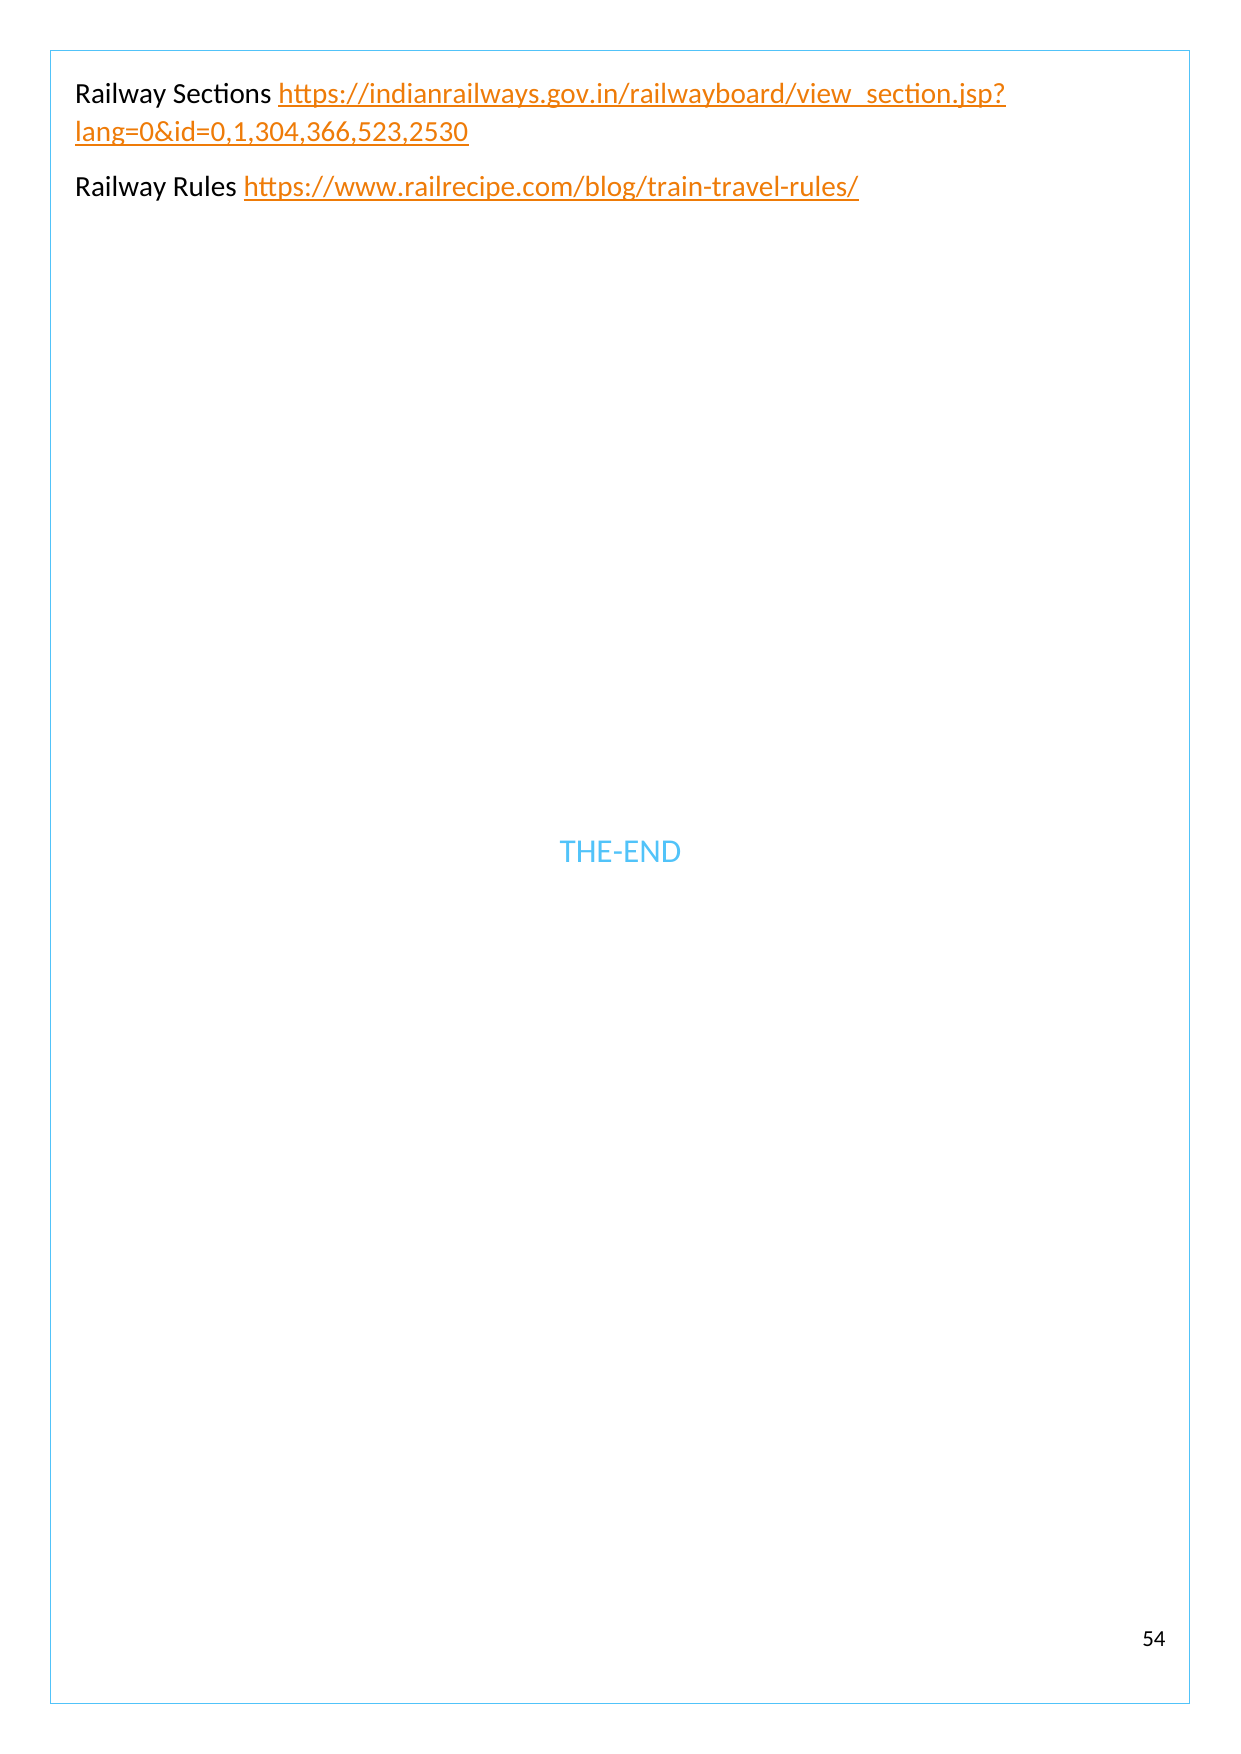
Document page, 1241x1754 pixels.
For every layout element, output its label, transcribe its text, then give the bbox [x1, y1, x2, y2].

text Railway Rules https://www.railrecipe.com/blog/train-travel-rules/ [75, 168, 1165, 204]
text THE-END [75, 830, 1165, 871]
text Railway Sections https://indianrailways.gov.in/railwayboard/view_section.jsp?lang=0&id=0,1,304,366,523,2530 [75, 75, 1165, 149]
